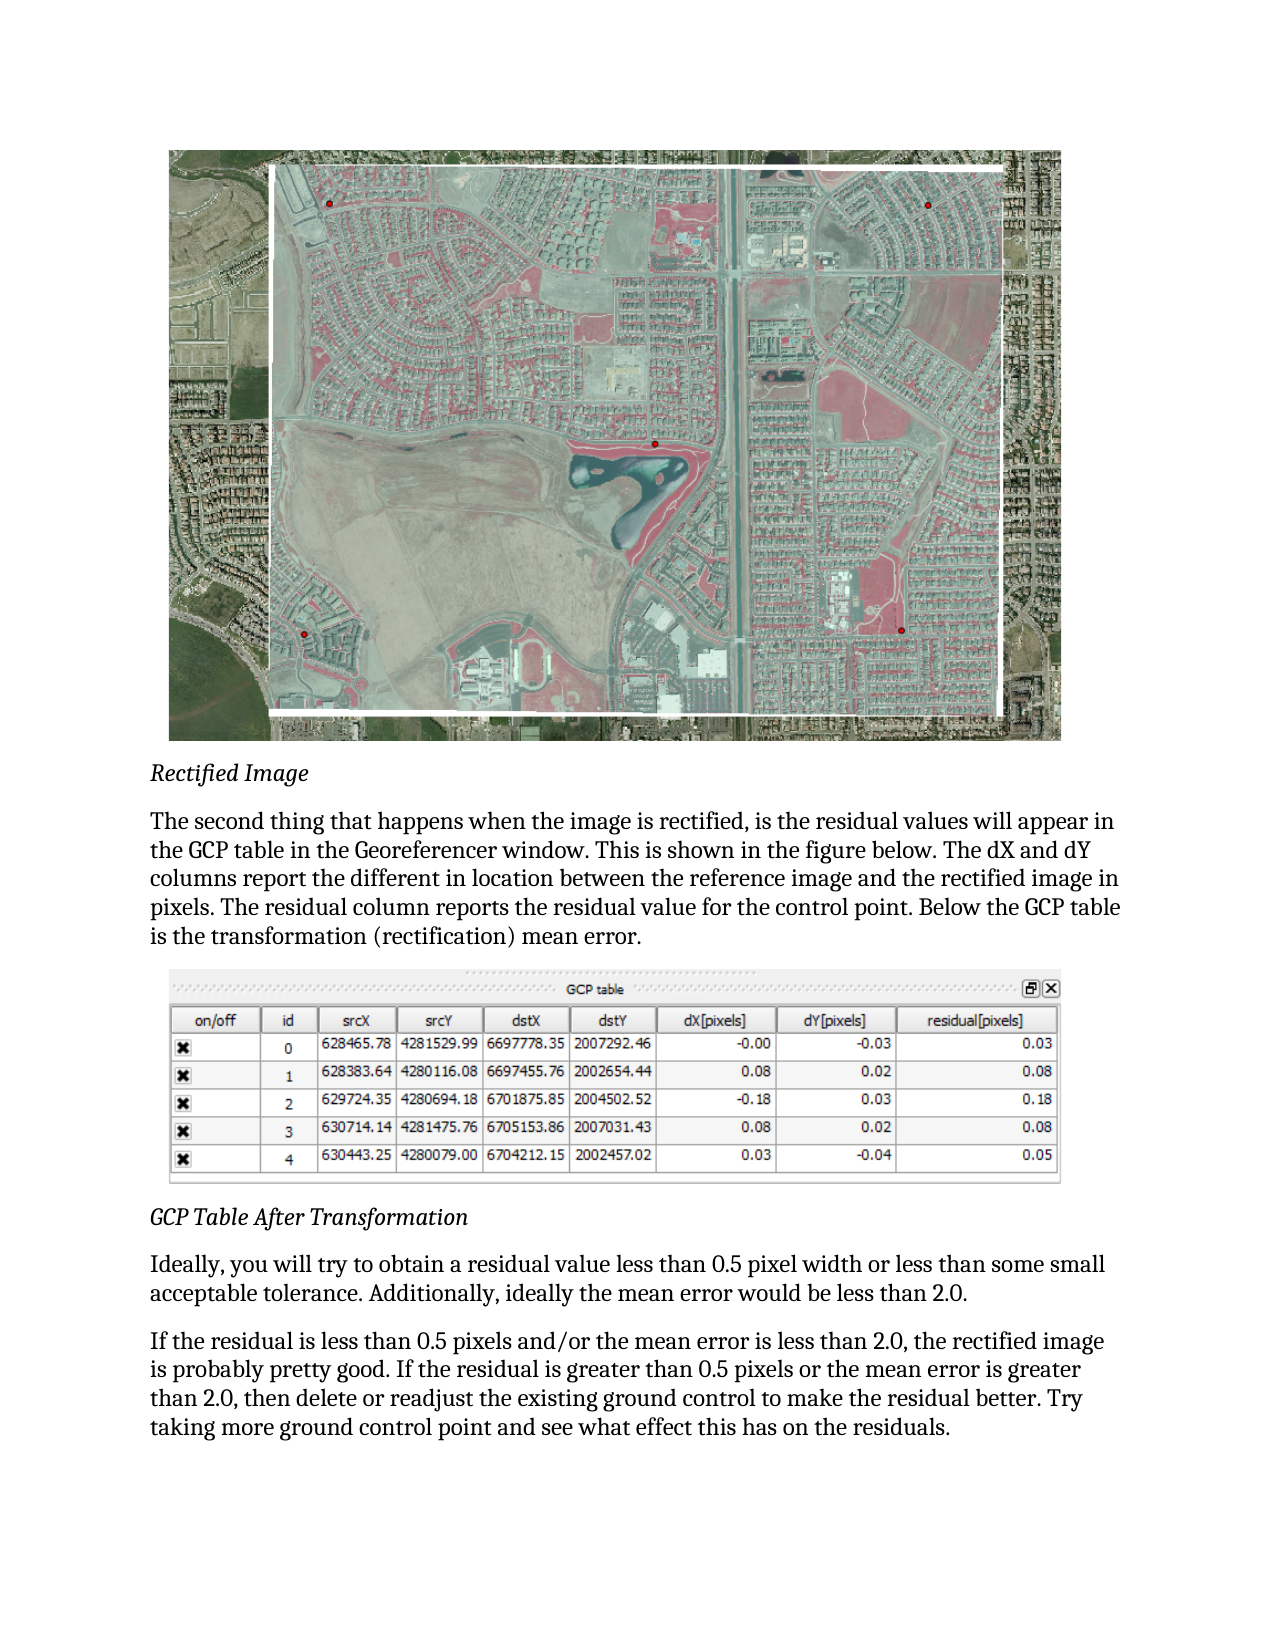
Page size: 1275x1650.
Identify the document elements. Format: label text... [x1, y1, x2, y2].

text Ideally, you will try to obtain a residual value less than 0.5 pixel width or less than some small acceptable tolerance. Additionally, ideally the mean error would be less than 2.0. [150, 1250, 1125, 1308]
text GCP Table After Transformation [150, 1203, 1125, 1232]
text If the residual is less than 0.5 pixels and/or the mean error is less than 2.0, the rectified image is probably pretty good. If the residual is greater than 0.5 pixels or the mean error is greater than 2.0, then delete or readjust the existing ground control to make the residual better. Try taking more ground control point and see what effect this has on the residuals. [150, 1327, 1125, 1442]
picture [168, 150, 1062, 741]
text The second thing that happens when the image is rectified, is the residual values will appear in the GCP table in the Georeferencer window. This is shown in the figure below. The dX and dY columns report the different in location between the reference image and the rectified image in pixels. The residual column reports the residual value for the control point. Below the GCP table is the transformation (rectification) mean error. [150, 807, 1125, 951]
picture [168, 969, 1062, 1184]
text Rectified Image [150, 759, 1125, 788]
